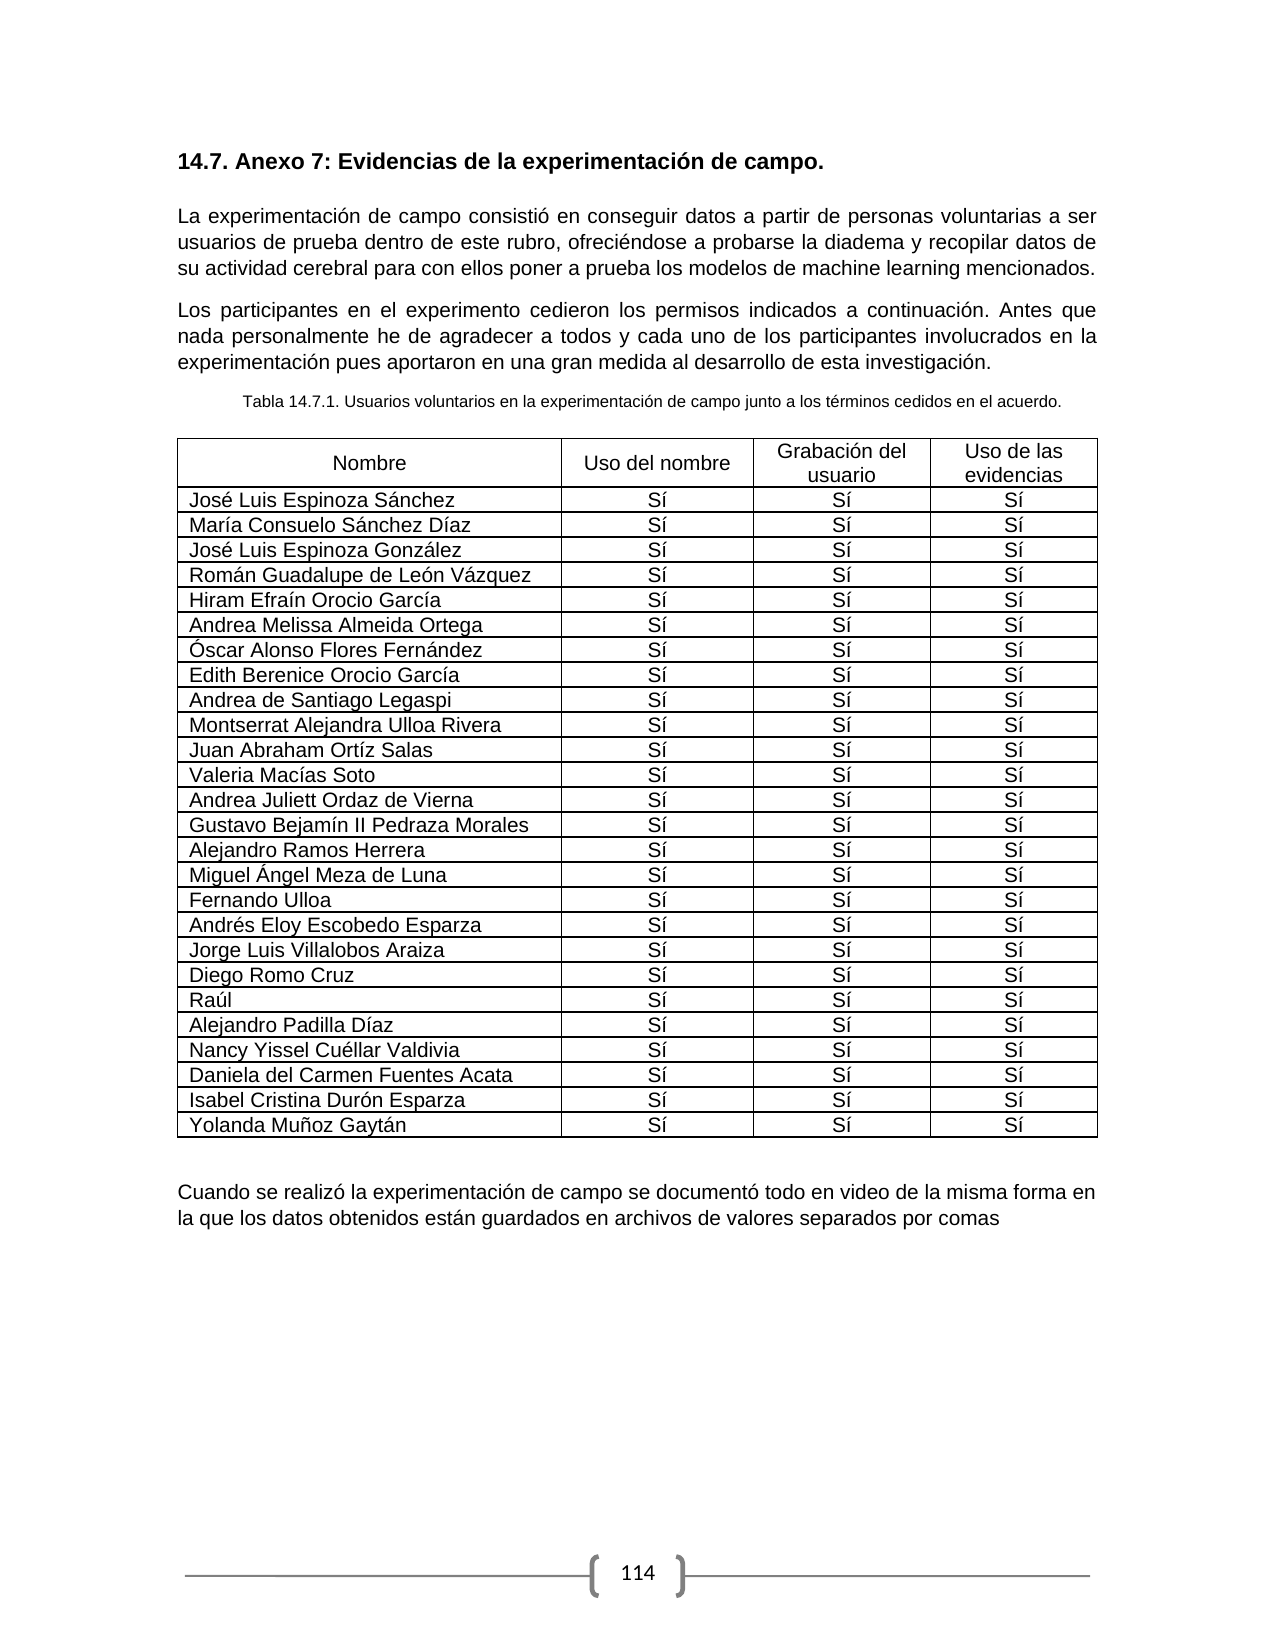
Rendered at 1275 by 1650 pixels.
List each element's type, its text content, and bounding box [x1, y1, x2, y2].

table_cell Sí [754, 863, 930, 886]
table_cell Sí [754, 1113, 930, 1136]
table_cell Sí [562, 1038, 753, 1061]
table_cell Sí [931, 888, 1097, 911]
table_cell Sí [754, 688, 930, 711]
table_cell Sí [562, 638, 753, 661]
table_cell Sí [754, 963, 930, 986]
table_cell Sí [562, 563, 753, 586]
table_cell Andrés Eloy Escobedo Esparza [178, 913, 561, 936]
table_cell Sí [562, 663, 753, 686]
table_cell Sí [931, 788, 1097, 811]
table_cell Sí [754, 813, 930, 836]
table_cell Sí [931, 1063, 1097, 1086]
table_cell Hiram Efraín Orocio García [178, 588, 561, 611]
table_cell Sí [562, 613, 753, 636]
table_cell Diego Romo Cruz [178, 963, 561, 986]
table_cell Sí [754, 738, 930, 761]
table_cell Sí [754, 763, 930, 786]
table_cell Sí [931, 813, 1097, 836]
table_cell Sí [931, 1088, 1097, 1111]
table_cell Sí [931, 963, 1097, 986]
table_cell Sí [562, 988, 753, 1011]
table_cell Sí [754, 988, 930, 1011]
table_cell Sí [931, 863, 1097, 886]
table_cell Gustavo Bejamín II Pedraza Morales [178, 813, 561, 836]
table_cell Sí [562, 588, 753, 611]
table_cell José Luis Espinoza González [178, 538, 561, 561]
table_cell Juan Abraham Ortíz Salas [178, 738, 561, 761]
table_cell Sí [562, 888, 753, 911]
table_cell Sí [754, 588, 930, 611]
text Cuando se realizó la experimentación de campo se documentó todo en video de la misma forma en la que los datos obtenidos están guardados en archivos de valores separados por comas [177, 1180, 1098, 1230]
table_cell Sí [754, 1063, 930, 1086]
table_cell Óscar Alonso Flores Fernández [178, 638, 561, 661]
table_cell José Luis Espinoza Sánchez [178, 488, 561, 511]
table_cell Sí [562, 963, 753, 986]
table_cell Sí [754, 713, 930, 736]
table_cell Sí [562, 1013, 753, 1036]
table_cell Sí [931, 838, 1097, 861]
table_cell Sí [562, 688, 753, 711]
table_cell Sí [931, 538, 1097, 561]
table_cell Sí [754, 888, 930, 911]
table_cell Sí [931, 563, 1097, 586]
table_cell Sí [931, 688, 1097, 711]
table_cell Sí [562, 1113, 753, 1136]
text Tabla 14.7.1. Usuarios voluntarios en la experimentación de campo junto a los términos cedidos en el acuerdo. [207, 392, 1098, 411]
table_cell Sí [754, 488, 930, 511]
table_cell Sí [931, 588, 1097, 611]
table_cell Sí [754, 513, 930, 536]
table_cell Sí [754, 1013, 930, 1036]
table_header Uso del nombre [562, 439, 753, 486]
table_cell Alejandro Padilla Díaz [178, 1013, 561, 1036]
table_cell Sí [931, 913, 1097, 936]
table_cell Yolanda Muñoz Gaytán [178, 1113, 561, 1136]
table_cell Sí [754, 1038, 930, 1061]
table_cell Miguel Ángel Meza de Luna [178, 863, 561, 886]
table_cell Sí [931, 713, 1097, 736]
text La experimentación de campo consistió en conseguir datos a partir de personas voluntarias a ser usuarios de prueba dentro de este rubro, ofreciéndose a probarse la diadema y recopilar datos de su actividad cerebral para con ellos poner a prueba los modelos de machine learning mencionados. [177, 204, 1098, 279]
table_cell Sí [754, 613, 930, 636]
table_cell Sí [562, 513, 753, 536]
table_cell Sí [562, 1088, 753, 1111]
table_cell Sí [562, 863, 753, 886]
table_header Uso de las evidencias [931, 439, 1097, 486]
table_cell Sí [562, 788, 753, 811]
text Los participantes en el experimento cedieron los permisos indicados a continuación. Antes que nada personalmente he de agradecer a todos y cada uno de los participantes involucrados en la experimentación pues aportaron en una gran medida al desarrollo de esta investigación. [177, 298, 1098, 373]
table_cell Andrea Juliett Ordaz de Vierna [178, 788, 561, 811]
table_cell Sí [754, 1088, 930, 1111]
table_cell Sí [562, 938, 753, 961]
table_cell Sí [754, 663, 930, 686]
table_cell Sí [931, 488, 1097, 511]
table_cell Sí [754, 938, 930, 961]
table_cell Sí [754, 788, 930, 811]
table_cell Sí [562, 738, 753, 761]
table_cell Sí [931, 988, 1097, 1011]
table_cell Sí [754, 913, 930, 936]
table_cell Nancy Yissel Cuéllar Valdivia [178, 1038, 561, 1061]
table_cell Sí [562, 713, 753, 736]
table_cell María Consuelo Sánchez Díaz [178, 513, 561, 536]
table_cell Sí [562, 813, 753, 836]
table_cell Sí [931, 513, 1097, 536]
table_cell Sí [754, 563, 930, 586]
table_cell Andrea Melissa Almeida Ortega [178, 613, 561, 636]
table_cell Daniela del Carmen Fuentes Acata [178, 1063, 561, 1086]
table_cell Andrea de Santiago Legaspi [178, 688, 561, 711]
table_cell Fernando Ulloa [178, 888, 561, 911]
table_cell Edith Berenice Orocio García [178, 663, 561, 686]
text 14.7. Anexo 7: Evidencias de la experimentación de campo. [177, 148, 1098, 174]
table_cell Sí [931, 638, 1097, 661]
table_header Grabación del usuario [754, 439, 930, 486]
table_cell Sí [562, 913, 753, 936]
table_cell Sí [562, 838, 753, 861]
table_cell Sí [931, 663, 1097, 686]
table_cell Raúl [178, 988, 561, 1011]
table_cell Valeria Macías Soto [178, 763, 561, 786]
table_cell Sí [562, 538, 753, 561]
table_cell Isabel Cristina Durón Esparza [178, 1088, 561, 1111]
table_cell Sí [562, 763, 753, 786]
table_cell Sí [562, 488, 753, 511]
table_cell Sí [754, 538, 930, 561]
table_cell Sí [754, 638, 930, 661]
table_header Nombre [178, 439, 561, 486]
table_cell Sí [931, 613, 1097, 636]
table_cell Jorge Luis Villalobos Araiza [178, 938, 561, 961]
table_cell Sí [562, 1063, 753, 1086]
table_cell Sí [931, 738, 1097, 761]
table_cell Sí [931, 1013, 1097, 1036]
table_cell Sí [931, 1038, 1097, 1061]
table_cell Sí [754, 838, 930, 861]
table_cell Sí [931, 1113, 1097, 1136]
table_cell Alejandro Ramos Herrera [178, 838, 561, 861]
table_cell Sí [931, 763, 1097, 786]
table_cell Sí [931, 938, 1097, 961]
table_cell Montserrat Alejandra Ulloa Rivera [178, 713, 561, 736]
table_cell Román Guadalupe de León Vázquez [178, 563, 561, 586]
